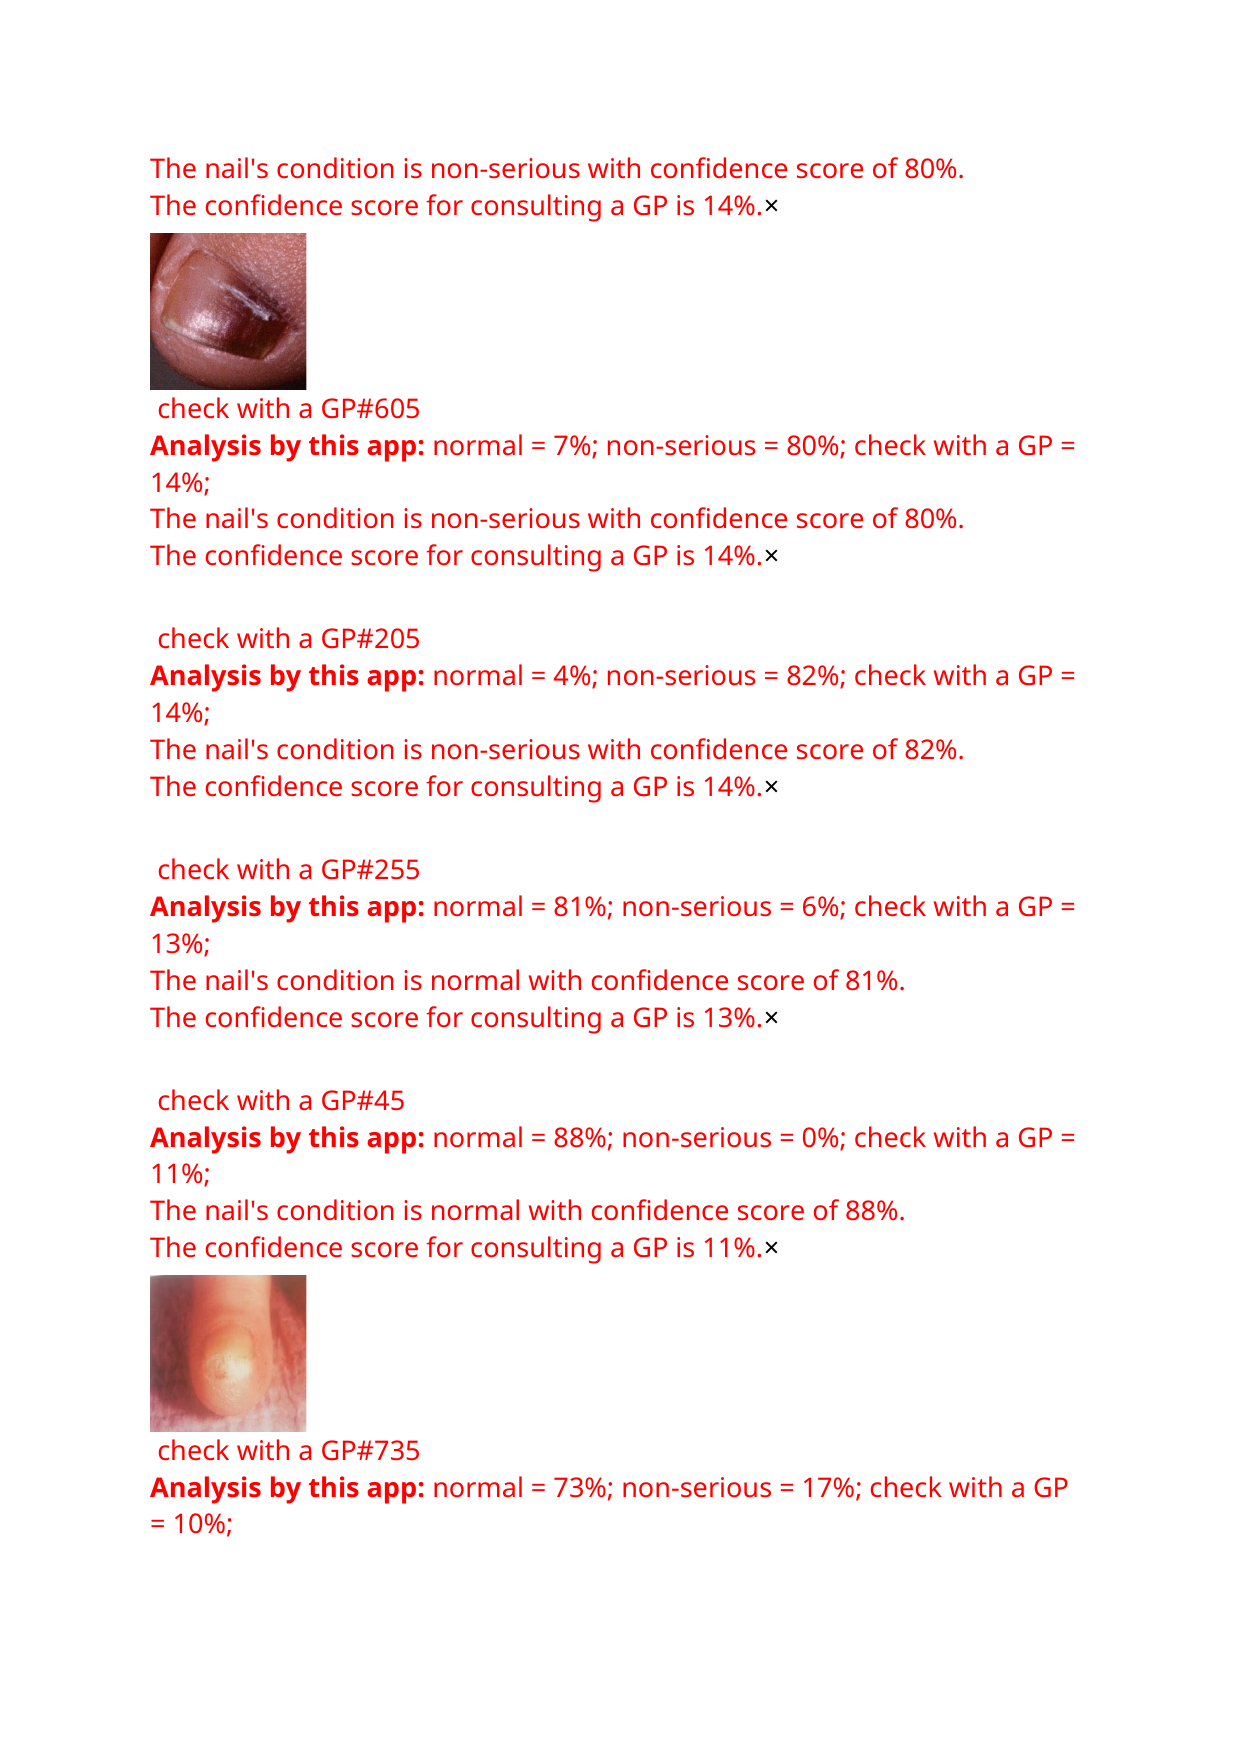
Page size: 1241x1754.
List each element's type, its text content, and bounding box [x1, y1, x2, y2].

picture [150, 1275, 307, 1432]
text check with a GP#45 Analysis by this app: normal = 88%; non-serious = 0%; check with a GP = 11%; The nail's condition is normal with confidence score of 88%. The confidence score for consulting a GP is 11%.× [150, 1044, 1090, 1266]
text check with a GP#255 Analysis by this app: normal = 81%; non-serious = 6%; check with a GP = 13%; The nail's condition is normal with confidence score of 81%. The confidence score for consulting a GP is 13%.× [150, 814, 1090, 1035]
text check with a GP#605 Analysis by this app: normal = 7%; non-serious = 80%; check with a GP = 14%; The nail's condition is non-serious with confidence score of 80%. The confidence score for consulting a GP is 14%.× [150, 233, 1090, 574]
text check with a GP#205 Analysis by this app: normal = 4%; non-serious = 82%; check with a GP = 14%; The nail's condition is non-serious with confidence score of 82%. The confidence score for consulting a GP is 14%.× [150, 583, 1090, 804]
picture [150, 233, 307, 390]
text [150, 150, 1090, 224]
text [150, 1275, 1090, 1542]
